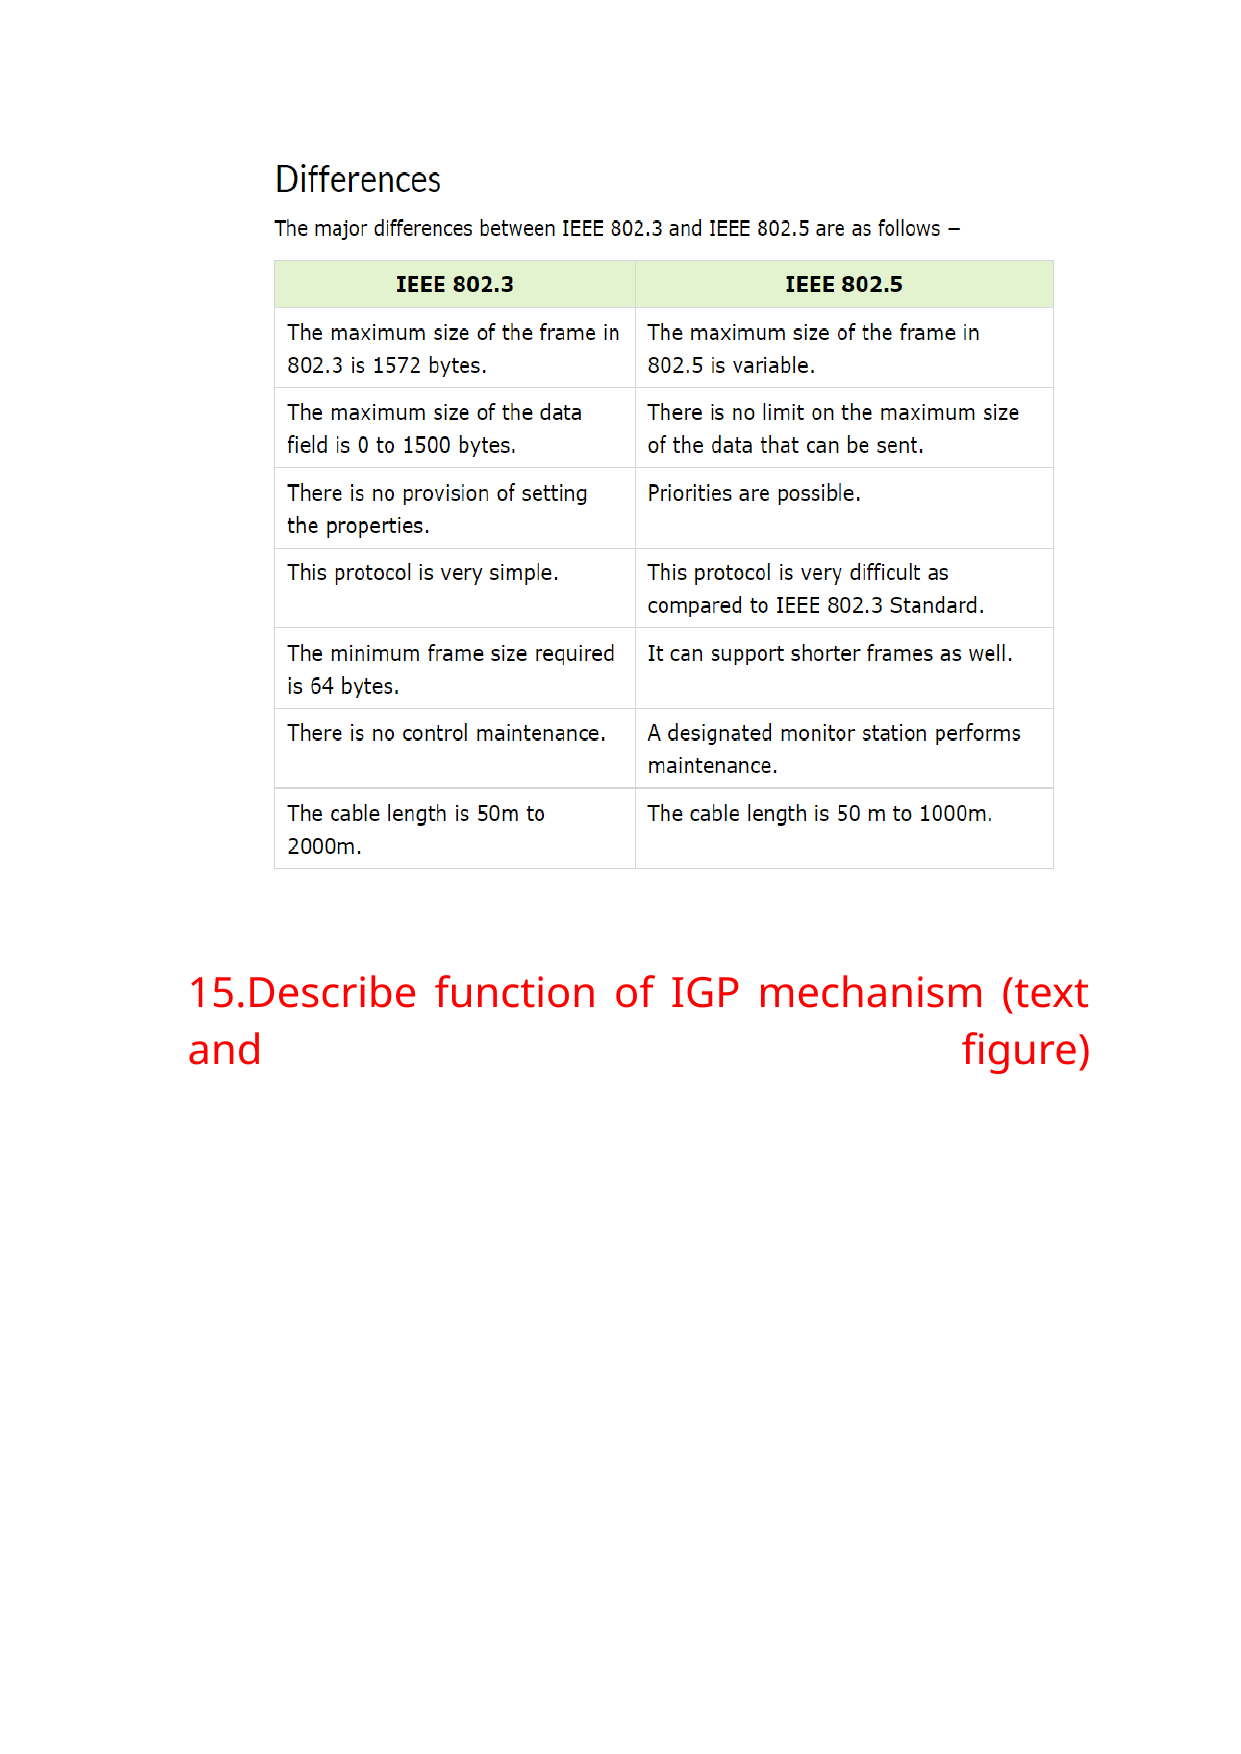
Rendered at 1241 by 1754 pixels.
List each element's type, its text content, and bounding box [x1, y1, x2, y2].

list 15.Describe function of IGP mechanism (text and figure) [187, 963, 1090, 1077]
picture [262, 150, 1065, 873]
